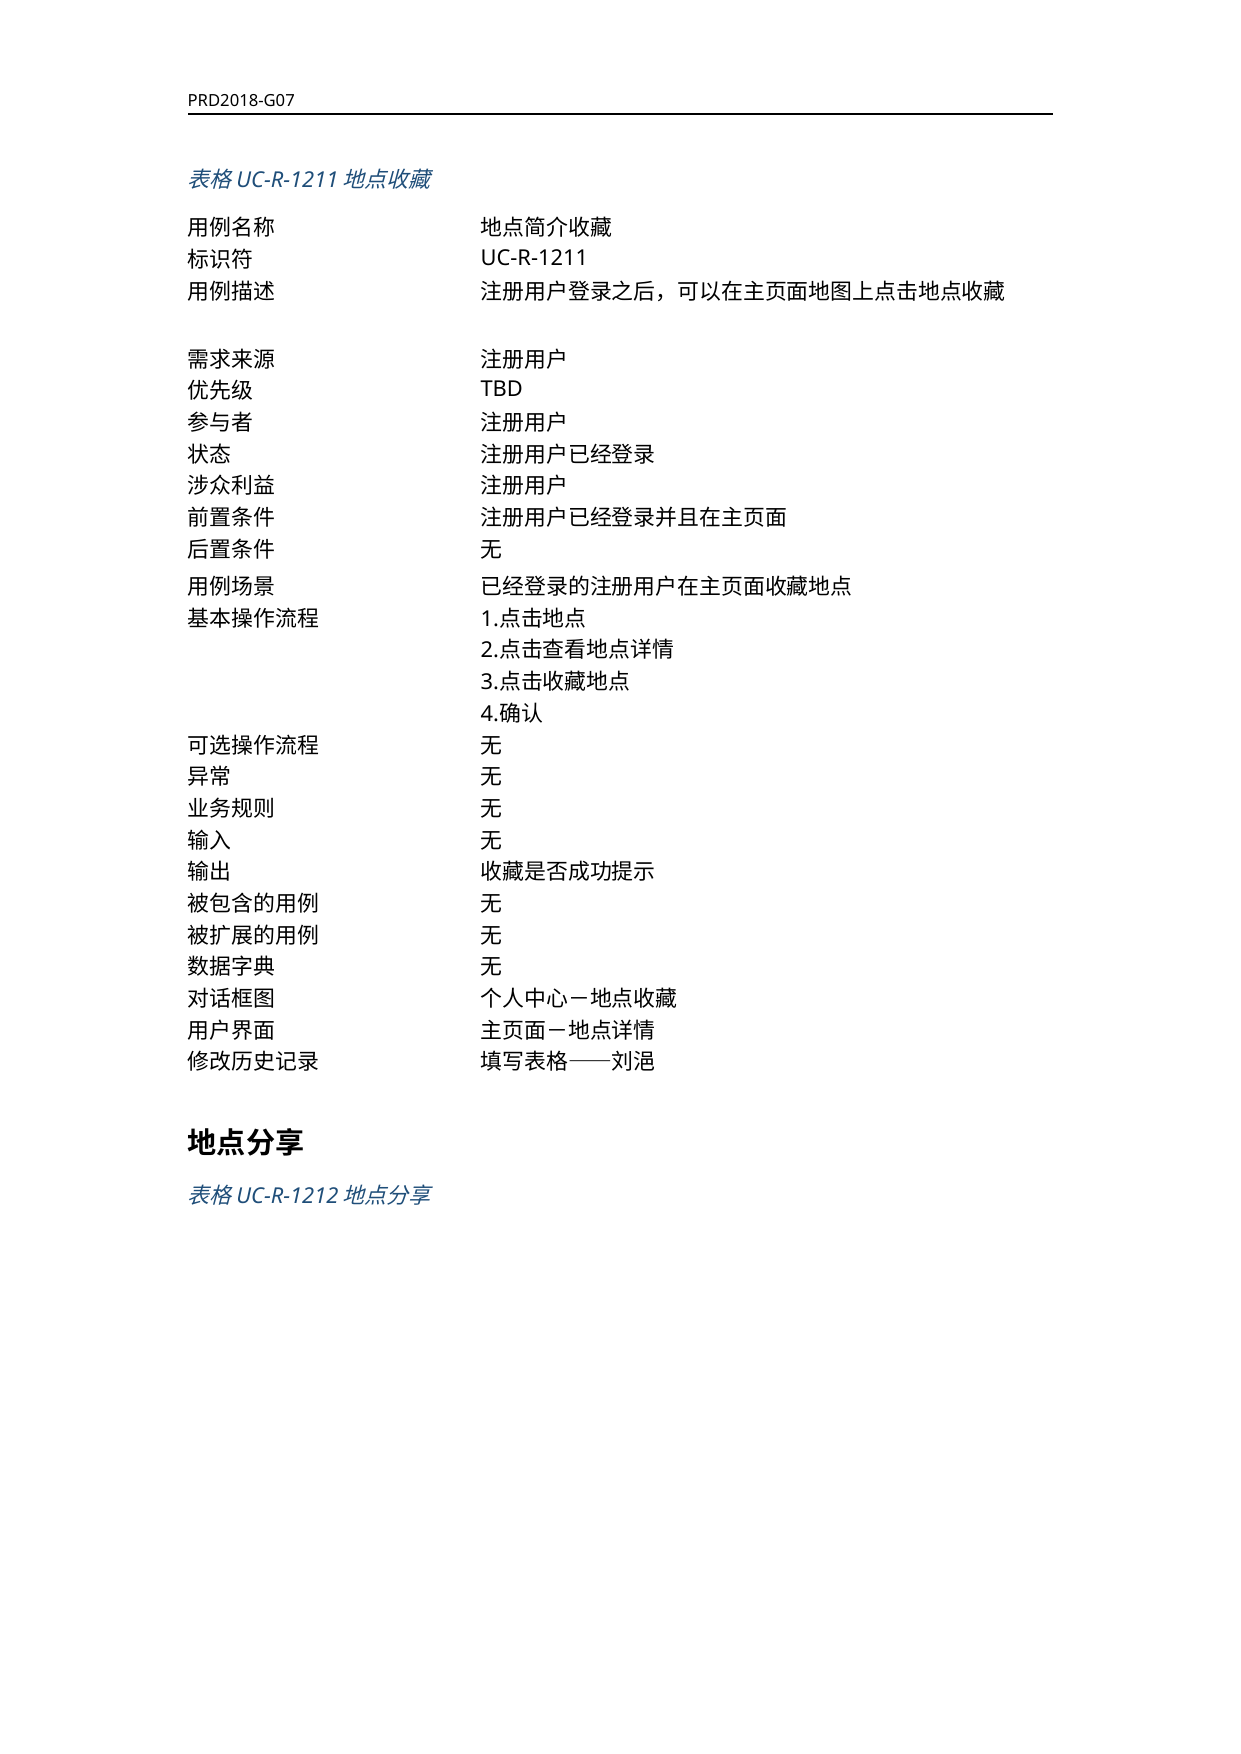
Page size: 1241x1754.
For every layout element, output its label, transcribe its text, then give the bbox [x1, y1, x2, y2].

subtitle 表格 UC-R-1211地点收藏 [187, 162, 1053, 194]
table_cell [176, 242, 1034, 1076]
subtitle 表格 UC-R-1212地点分享 [187, 1178, 1053, 1210]
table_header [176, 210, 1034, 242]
